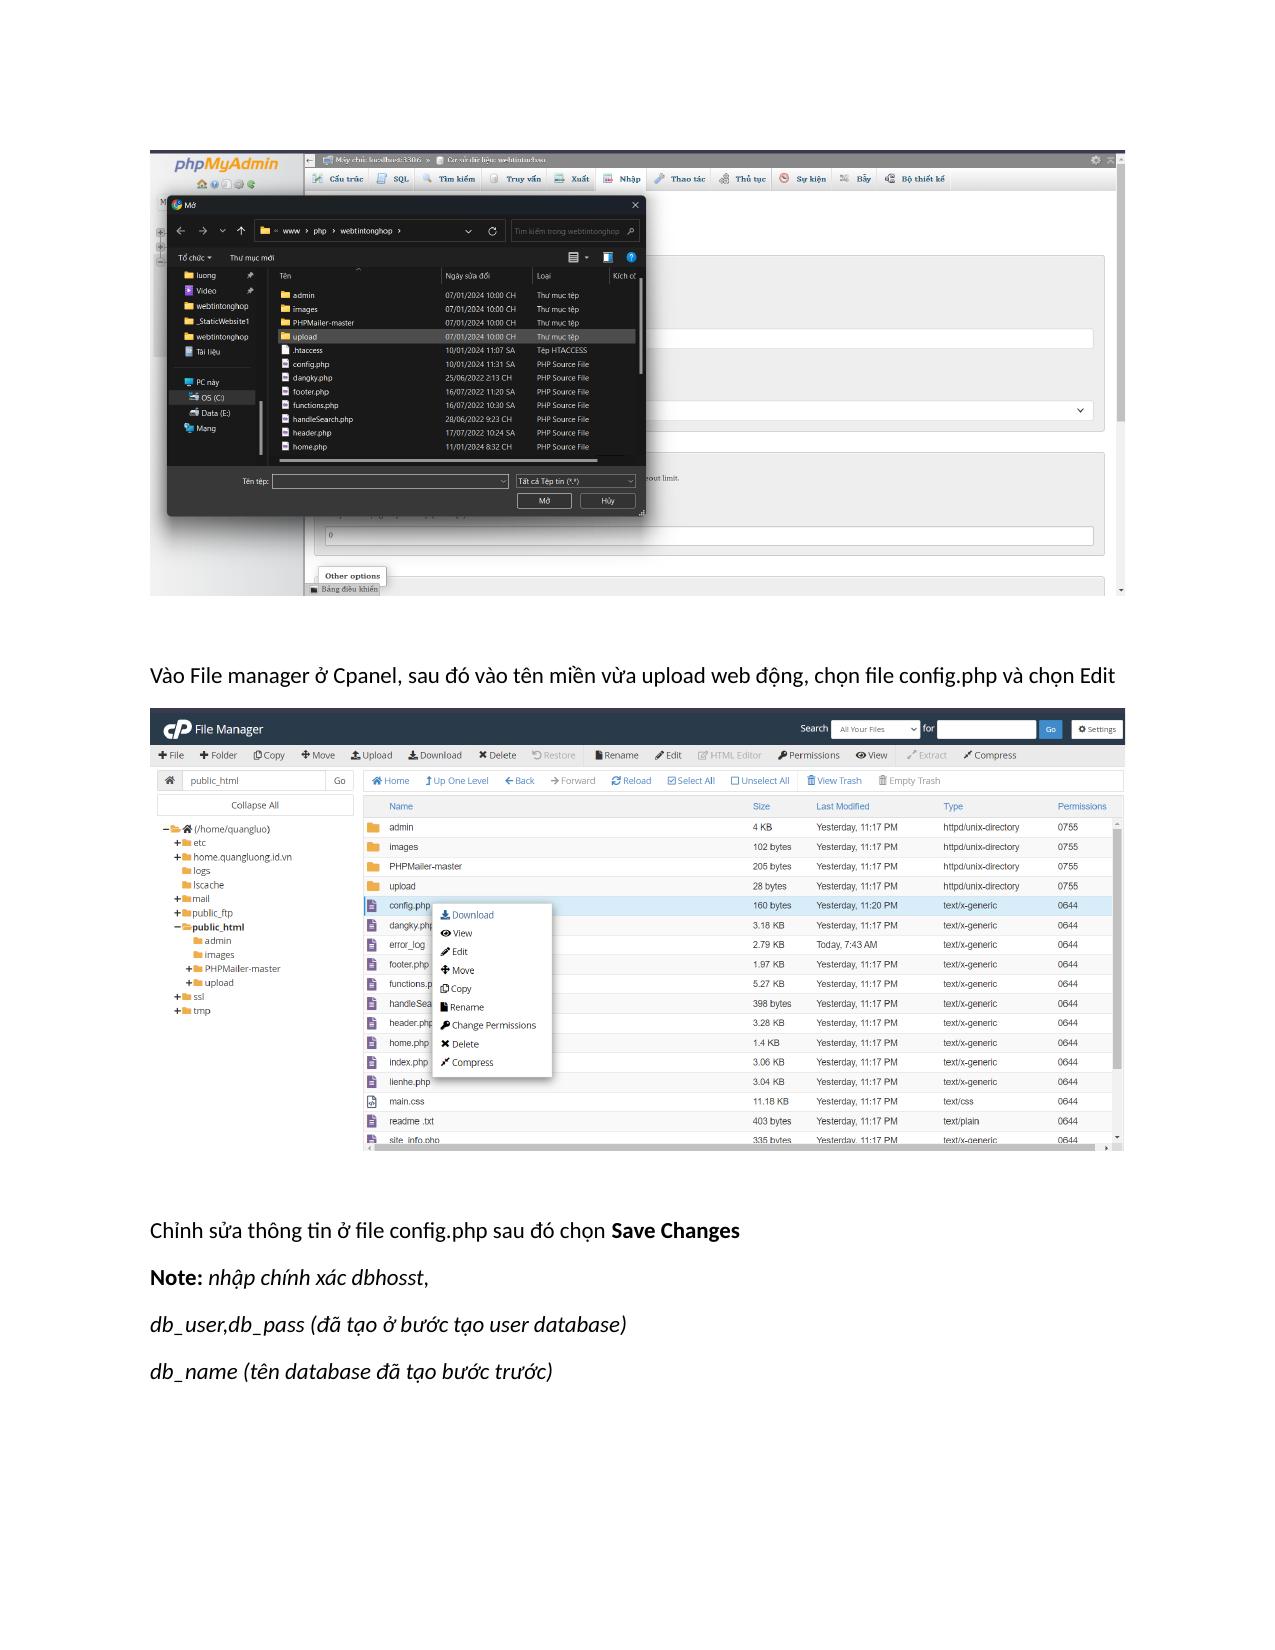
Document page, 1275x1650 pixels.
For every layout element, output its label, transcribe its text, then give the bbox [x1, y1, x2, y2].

picture [150, 150, 1125, 596]
text Chỉnh sửa thông tin ở file config.php sau đó chọn Save Changes [150, 1216, 1125, 1244]
text db_user,db_pass (đã tạo ở bước tạo user database) [150, 1310, 1125, 1338]
picture [150, 708, 1125, 1151]
text db_name (tên database đã tạo bước trước) [150, 1357, 1125, 1385]
text Note: nhập chính xác dbhosst, [150, 1263, 1125, 1291]
text Vào File manager ở Cpanel, sau đó vào tên miền vừa upload web động, chọn file config.php và chọn Edit [150, 661, 1125, 689]
